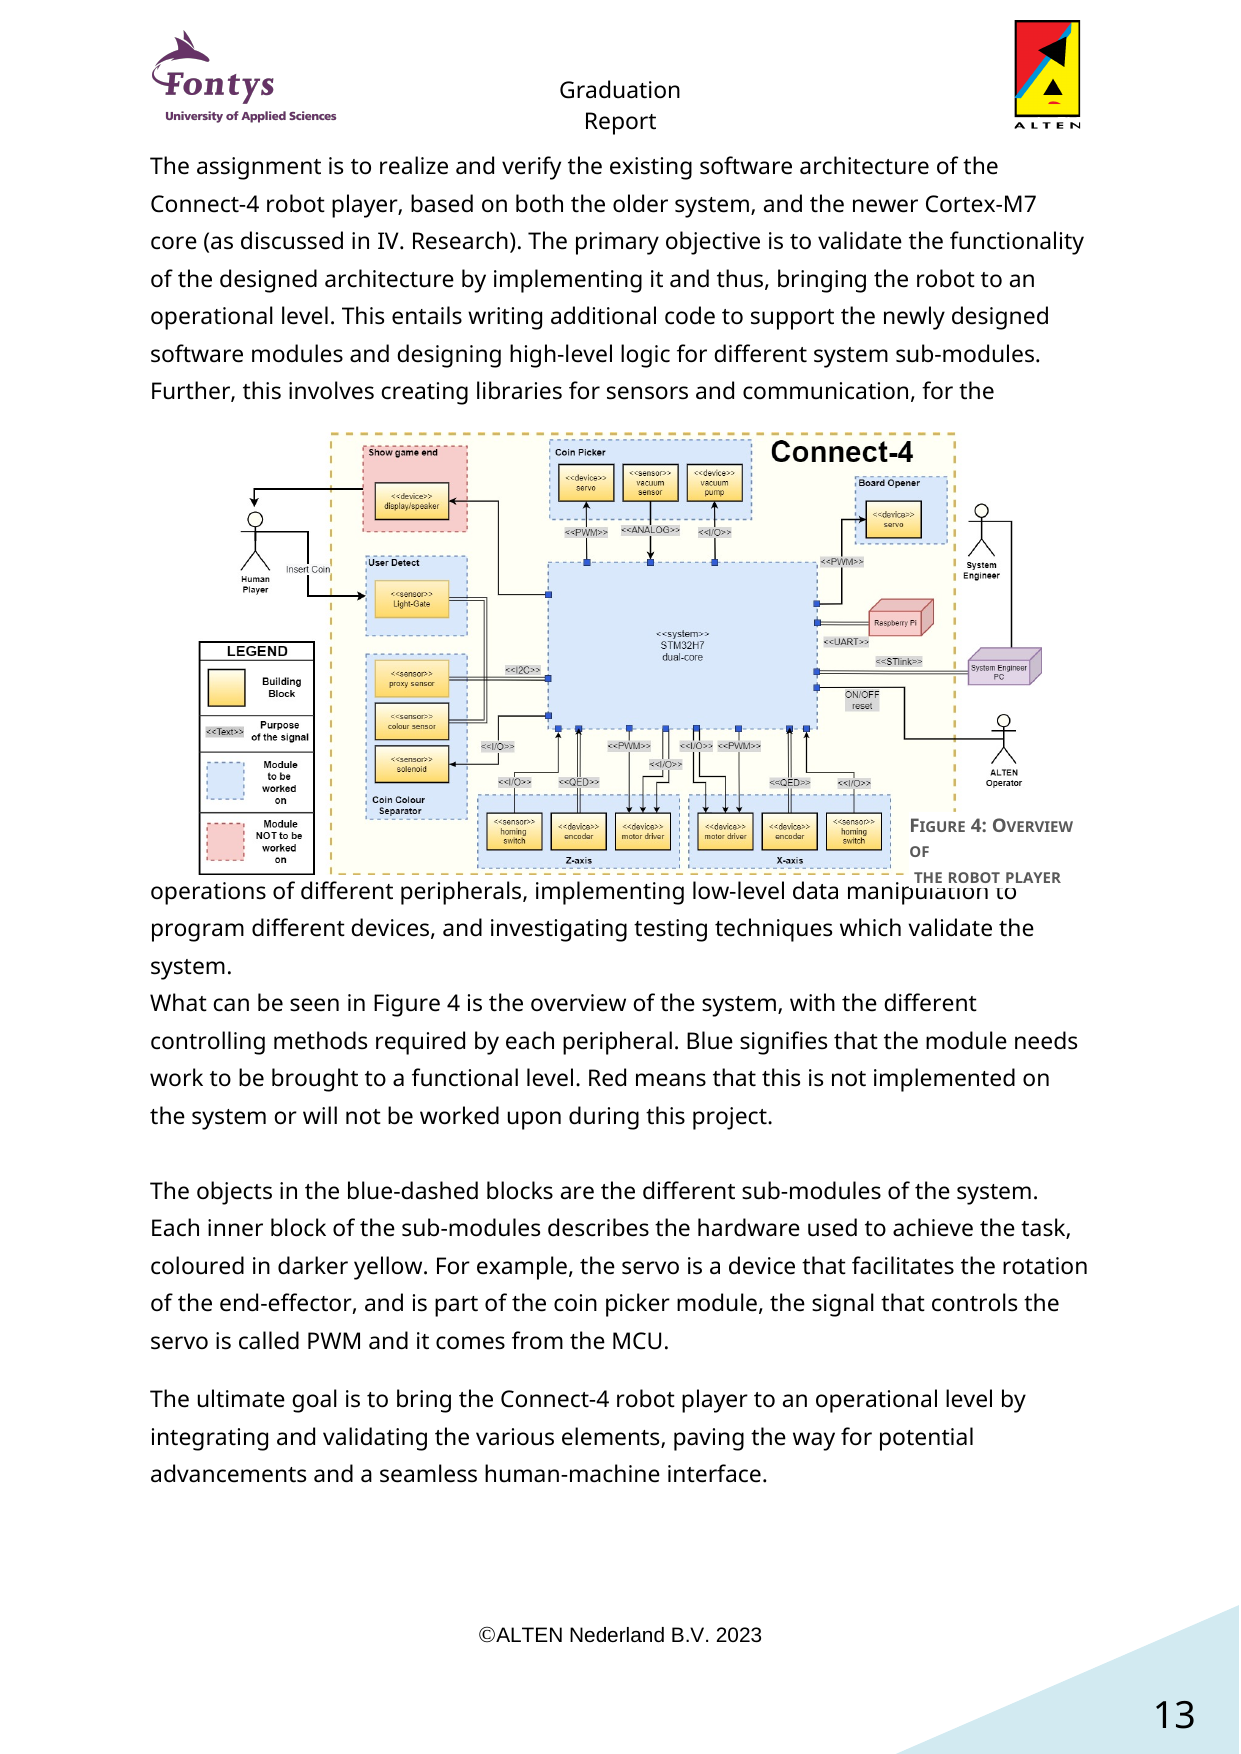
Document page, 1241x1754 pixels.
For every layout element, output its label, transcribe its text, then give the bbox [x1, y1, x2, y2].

picture [198, 432, 1042, 875]
text The ultimate goal is to bring the Connect-4 robot player to an operational level by integrating and validating the various elements, paving the way for potential advancements and a seamless human-machine interface. [150, 1383, 1090, 1489]
picture [150, 28, 338, 124]
picture [1014, 20, 1080, 129]
